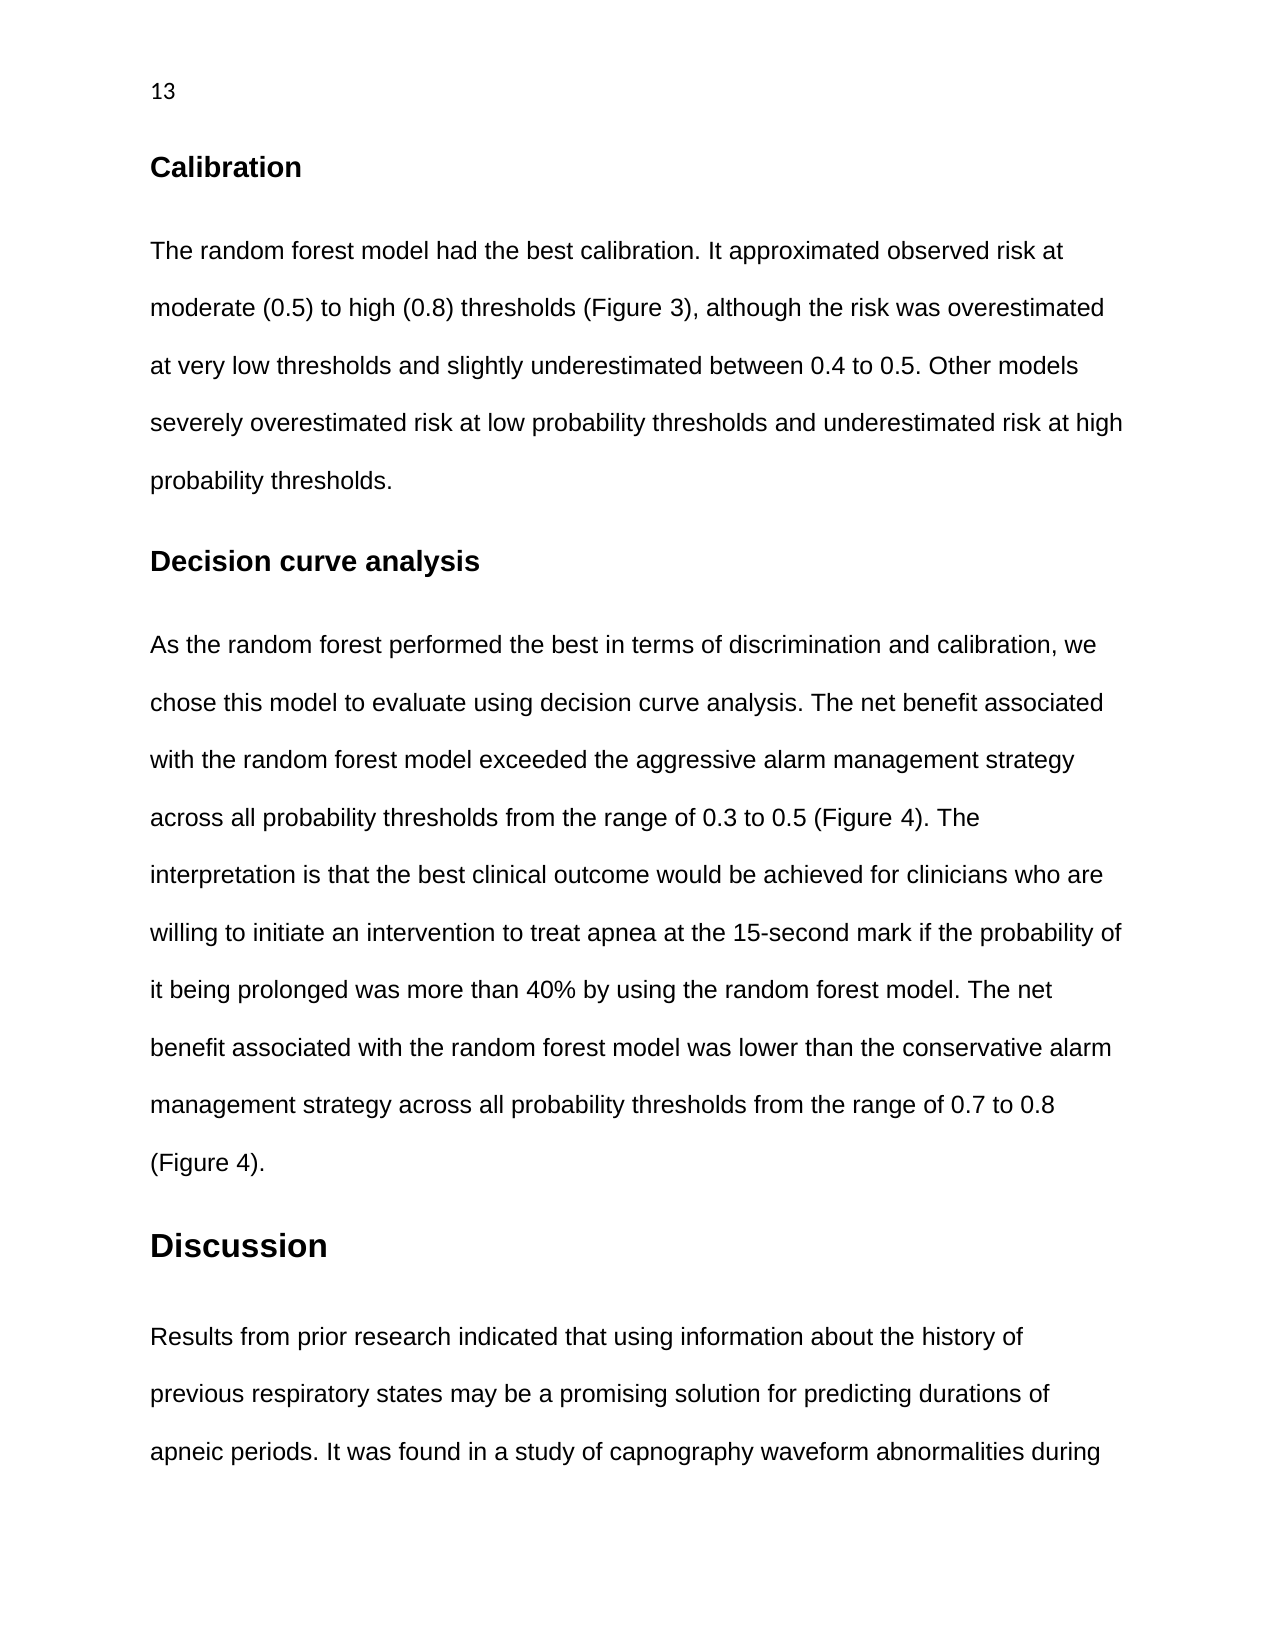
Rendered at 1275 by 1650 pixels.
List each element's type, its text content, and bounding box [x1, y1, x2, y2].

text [150, 1321, 1125, 1465]
subtitle Decision curve analysis [150, 544, 1125, 578]
text The random forest model had the best calibration. It approximated observed risk at moderate (0.5) to high (0.8) thresholds (Figure 3), although the risk was overestimated at very low thresholds and slightly underestimated between 0.4 to 0.5. Other models severely overestimated risk at low probability thresholds and underestimated risk at high probability thresholds. [150, 236, 1125, 494]
subtitle Discussion [150, 1226, 1125, 1264]
text As the random forest performed the best in terms of discrimination and calibration, we chose this model to evaluate using decision curve analysis. The net benefit associated with the random forest model exceeded the aggressive alarm management strategy across all probability thresholds from the range of 0.3 to 0.5 (Figure 4). The interpretation is that the best clinical outcome would be achieved for clinicians who are willing to initiate an intervention to treat apnea at the 15-second mark if the probability of it being prolonged was more than 40% by using the random forest model. The net benefit associated with the random forest model was lower than the conservative alarm management strategy across all probability thresholds from the range of 0.7 to 0.8 (Figure 4). [150, 630, 1125, 1176]
subtitle Calibration [150, 150, 1125, 183]
